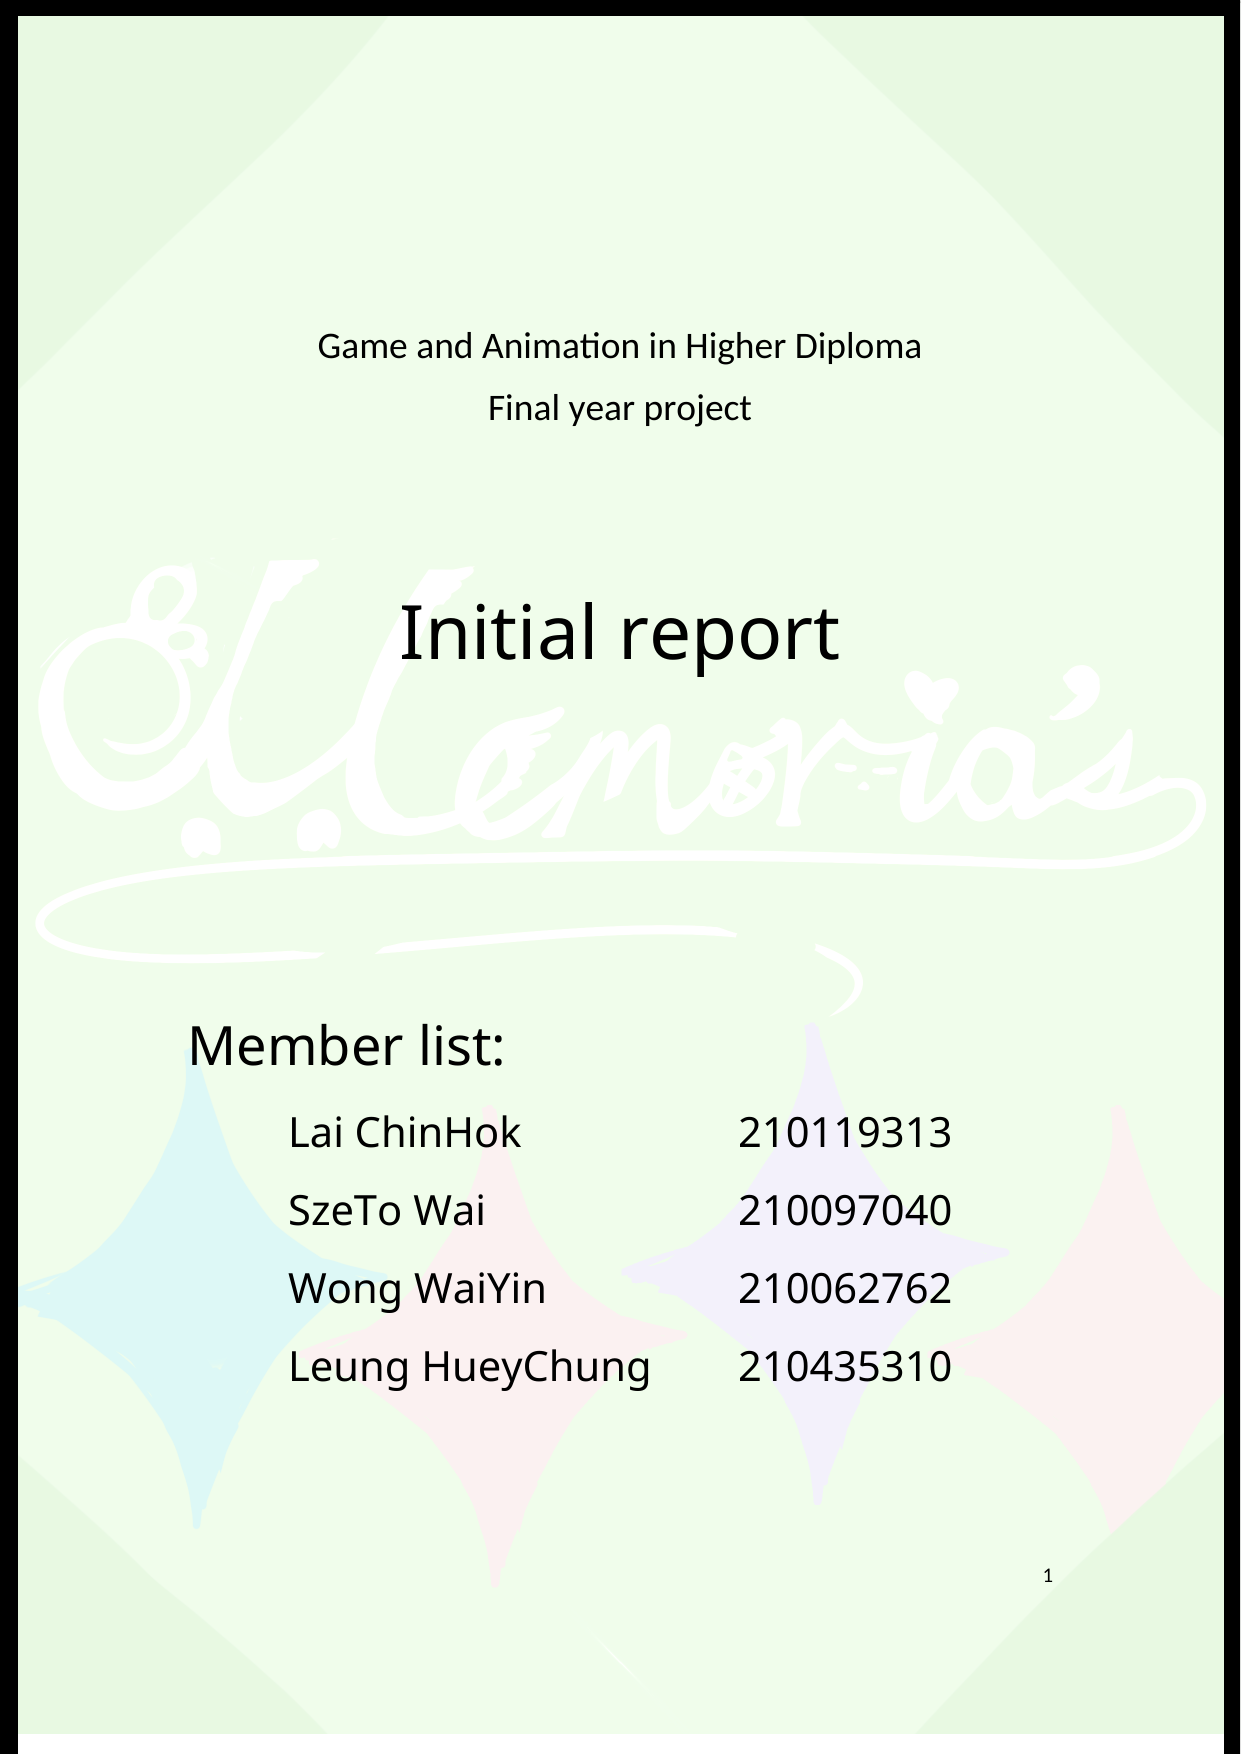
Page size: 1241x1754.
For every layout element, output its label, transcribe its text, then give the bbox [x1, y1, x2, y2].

text Game and Animation in Higher Diploma [187, 322, 1053, 368]
text Leung HueyChung 210435310 [187, 1337, 1053, 1394]
text Wong WaiYin 210062762 [187, 1259, 1053, 1316]
text Initial report [187, 579, 1053, 681]
text Lai ChinHok 210119313 [187, 1103, 1053, 1160]
text Member list: [187, 1007, 1053, 1081]
text SzeTo Wai 210097040 [187, 1181, 1053, 1238]
text Final year project [187, 384, 1053, 430]
